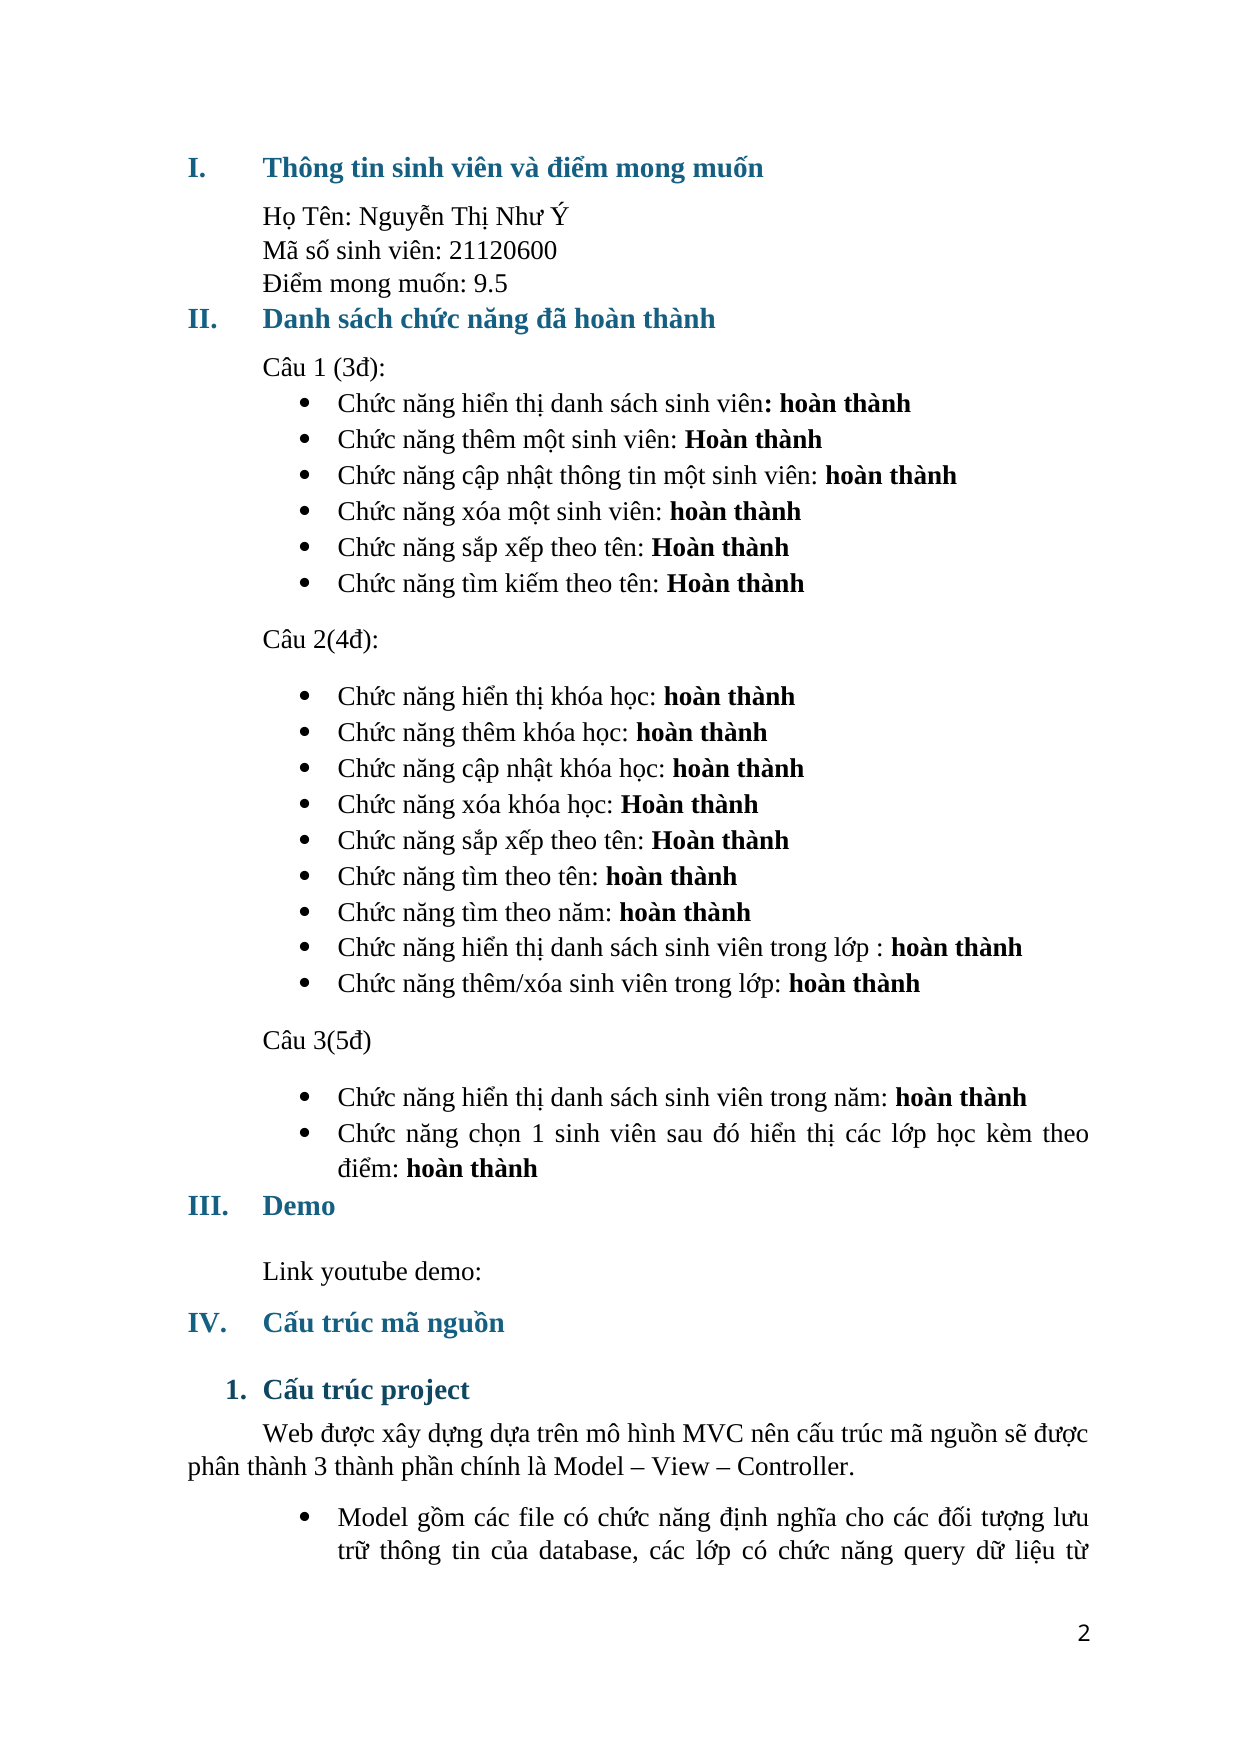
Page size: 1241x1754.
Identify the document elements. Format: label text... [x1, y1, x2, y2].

subtitle Cấu trúc project [225, 1372, 1090, 1406]
list Chức năng cập nhật khóa học: hoàn thành [300, 752, 1090, 783]
list Chức năng tìm theo năm: hoàn thành [300, 896, 1090, 927]
list Chức năng hiển thị khóa học: hoàn thành [300, 680, 1090, 711]
list Chức năng xóa một sinh viên: hoàn thành [300, 495, 1090, 526]
text Link youtube demo: [187, 1255, 1090, 1286]
list Chức năng hiển thị danh sách sinh viên: hoàn thành [300, 387, 1090, 418]
list Chức năng thêm/xóa sinh viên trong lớp: hoàn thành [300, 967, 1090, 999]
list Cấu trúc mã nguồn [187, 1306, 1090, 1339]
list Danh sách chức năng đã hoàn thành [187, 301, 1090, 334]
list Chức năng sắp xếp theo tên: Hoàn thành [300, 531, 1090, 562]
list Thông tin sinh viên và điểm mong muốn [187, 150, 1090, 183]
list Chức năng thêm khóa học: hoàn thành [300, 716, 1090, 747]
list Mã số sinh viên: 21120600 [187, 234, 1090, 265]
list Chức năng xóa khóa học: Hoàn thành [300, 788, 1090, 819]
list Chức năng thêm một sinh viên: Hoàn thành [300, 423, 1090, 454]
list Chức năng sắp xếp theo tên: Hoàn thành [300, 824, 1090, 855]
text Web được xây dựng dựa trên mô hình MVC nên cấu trúc mã nguồn sẽ được phân thành 3 thành phần chính là Model – View – Controller. [187, 1417, 1090, 1482]
text Câu 3(5đ) [216, 1024, 1090, 1055]
list Chức năng hiển thị danh sách sinh viên trong năm: hoàn thành [300, 1081, 1090, 1112]
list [300, 1501, 1090, 1566]
list Chức năng tìm theo tên: hoàn thành [300, 860, 1090, 891]
list Chức năng cập nhật thông tin một sinh viên: hoàn thành [300, 459, 1090, 490]
list Điểm mong muốn: 9.5 [187, 267, 1090, 298]
list Chức năng hiển thị danh sách sinh viên trong lớp : hoàn thành [300, 932, 1090, 963]
list Chức năng tìm kiếm theo tên: Hoàn thành [300, 567, 1090, 598]
list Họ Tên: Nguyễn Thị Như Ý [187, 200, 1090, 231]
list Demo [187, 1188, 1090, 1222]
list Chức năng chọn 1 sinh viên sau đó hiển thị các lớp học kèm theo điểm: hoàn thành [300, 1117, 1090, 1184]
text Câu 2(4đ): [216, 623, 1090, 654]
list Câu 1 (3đ): [187, 351, 1090, 382]
